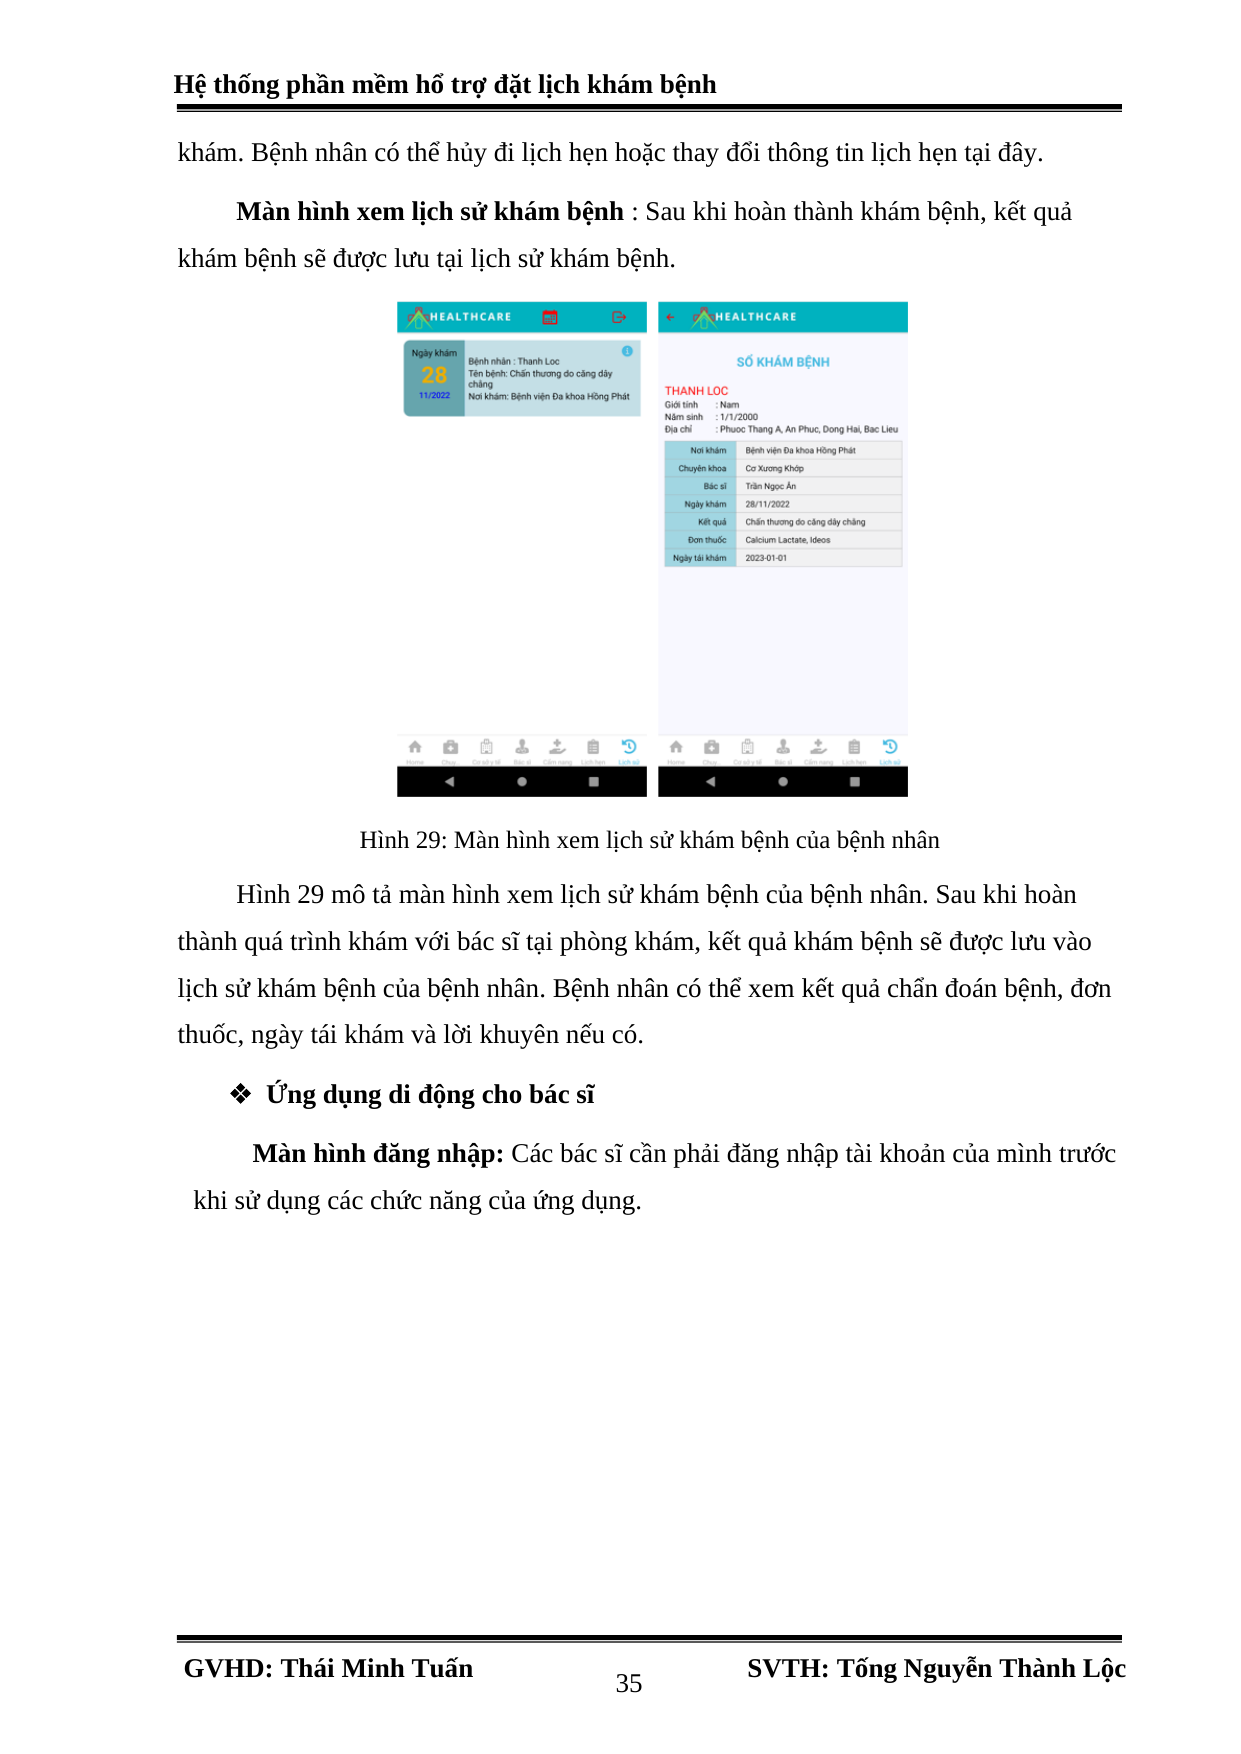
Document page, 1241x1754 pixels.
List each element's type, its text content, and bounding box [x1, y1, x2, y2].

text Màn hình đăng nhập: Các bác sĩ cần phải đăng nhập tài khoản của mình trước khi sử dụng các chức năng của ứng dụng. [193, 1137, 1121, 1215]
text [177, 136, 1121, 167]
list Ứng dụng di động cho bác sĩ [228, 1078, 1121, 1109]
picture [390, 301, 909, 800]
text Hình 29: Màn hình xem lịch sử khám bệnh của bệnh nhân [177, 825, 1122, 854]
text Màn hình xem lịch sử khám bệnh : Sau khi hoàn thành khám bệnh, kết quả khám bệnh sẽ được lưu tại lịch sử khám bệnh. [177, 195, 1121, 273]
text Hình 29 mô tả màn hình xem lịch sử khám bệnh của bệnh nhân. Sau khi hoàn thành quá trình khám với bác sĩ tại phòng khám, kết quả khám bệnh sẽ được lưu vào lịch sử khám bệnh của bệnh nhân. Bệnh nhân có thể xem kết quả chẩn đoán bệnh, đơn thuốc, ngày tái khám và lời khuyên nếu có. [177, 879, 1121, 1050]
